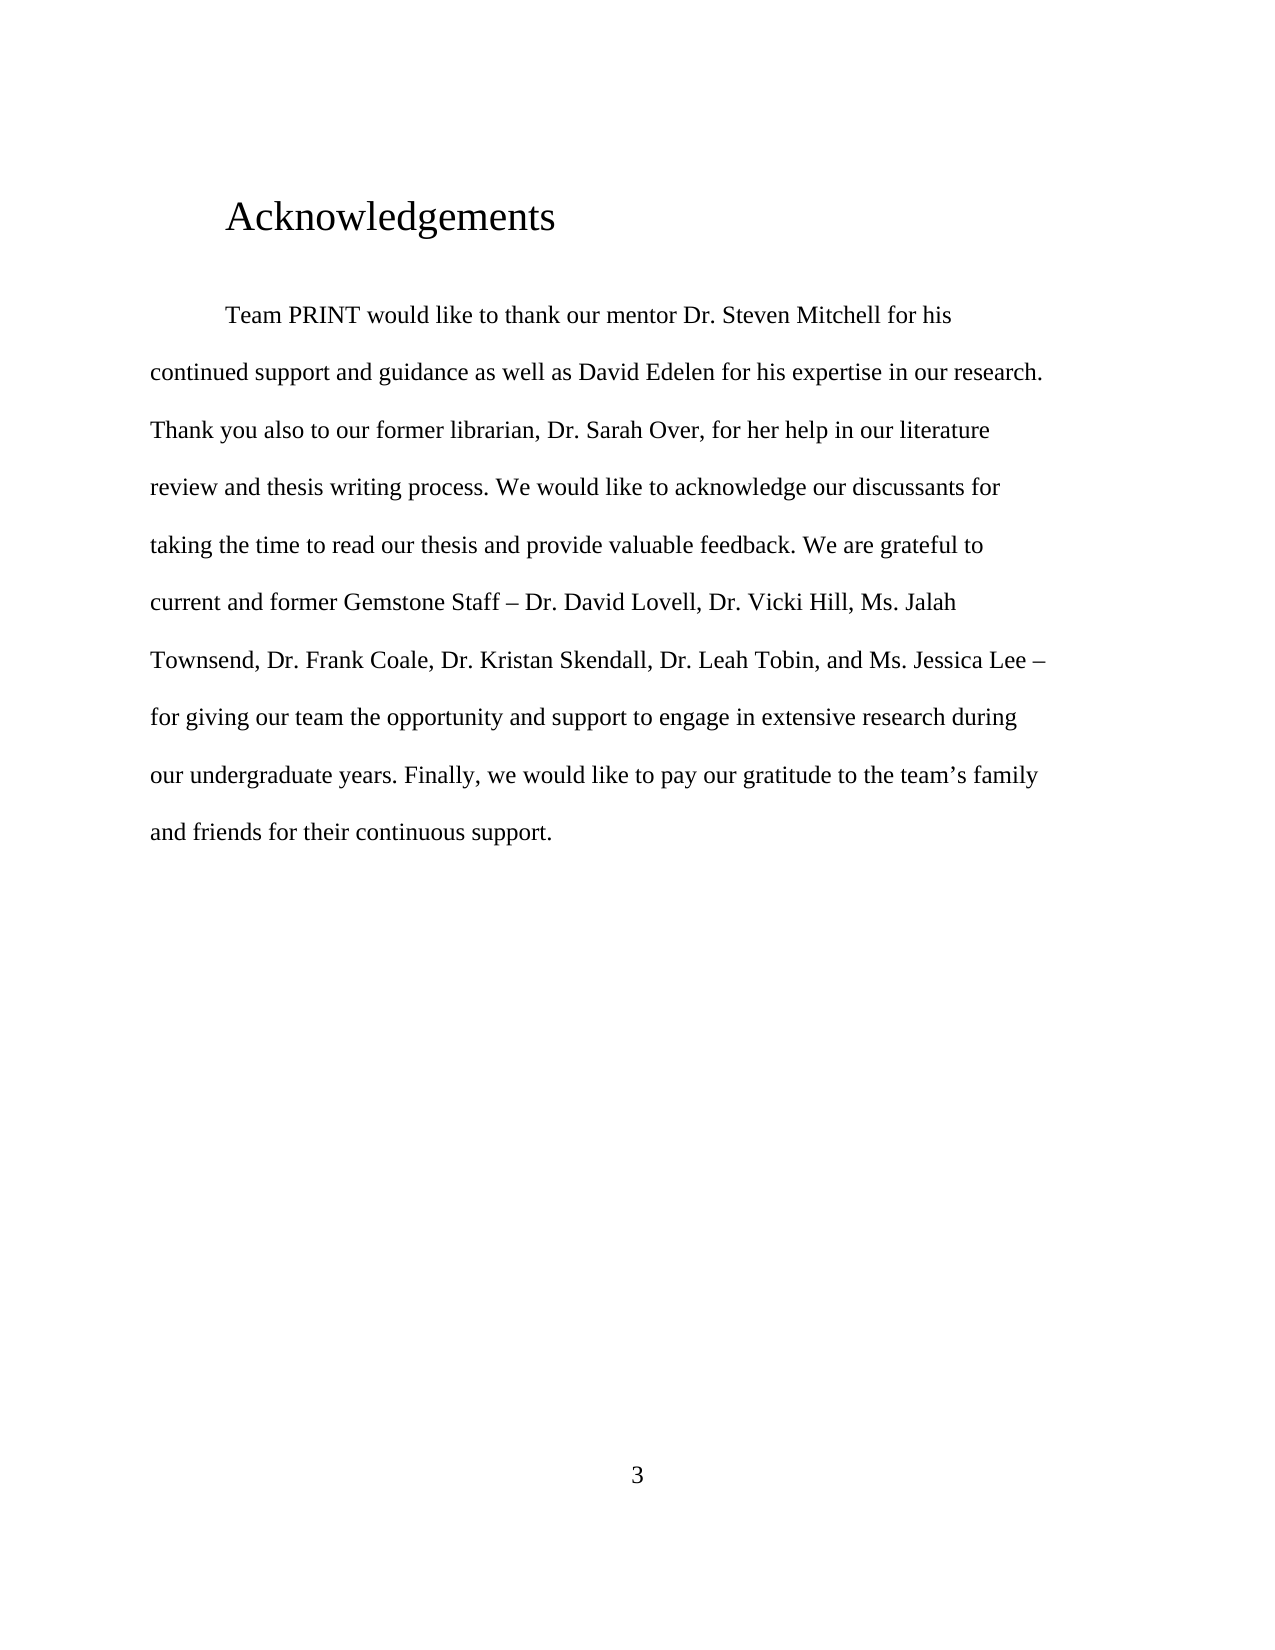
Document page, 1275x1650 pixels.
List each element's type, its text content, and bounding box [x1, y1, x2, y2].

text Team PRINT would like to thank our mentor Dr. Steven Mitchell for his continued support and guidance as well as David Edelen for his expertise in our research. Thank you also to our former librarian, Dr. Sarah Over, for her help in our literature review and thesis writing process. We would like to acknowledge our discussants for taking the time to read our thesis and provide valuable feedback. We are grateful to current and former Gemstone Staff – Dr. David Lovell, Dr. Vicki Hill, Ms. Jalah Townsend, Dr. Frank Coale, Dr. Kristan Skendall, Dr. Leah Tobin, and Ms. Jessica Lee – for giving our team the opportunity and support to engage in extensive research during our undergraduate years. Finally, we would like to pay our gratitude to the team’s family and friends for their continuous support. [150, 300, 1050, 846]
subtitle Acknowledgements [225, 192, 1050, 239]
